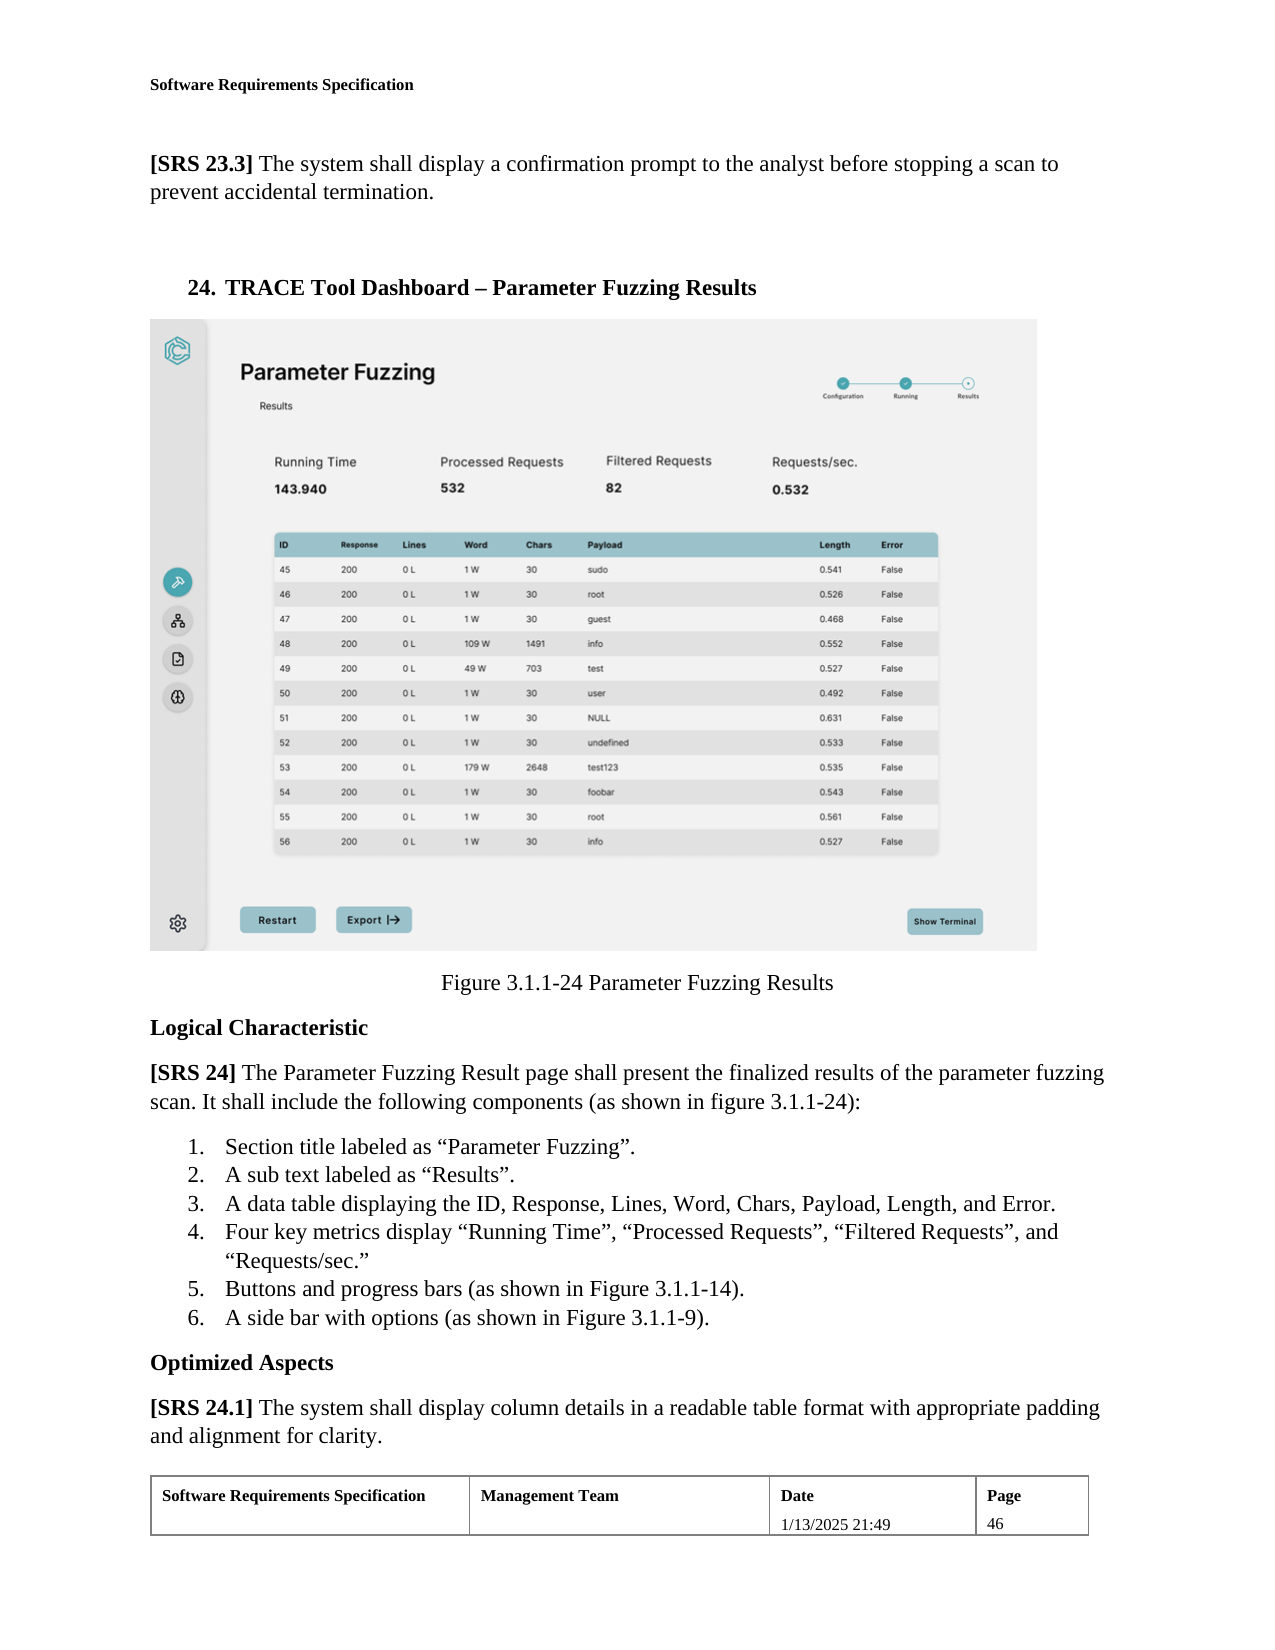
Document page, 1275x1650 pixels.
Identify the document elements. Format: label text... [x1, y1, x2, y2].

text Optimized Aspects [150, 1349, 1125, 1375]
picture [150, 319, 1038, 951]
text Logical Characteristic [150, 1014, 1125, 1041]
list A sub text labeled as “Results”. [187, 1161, 1125, 1188]
text Figure 3.1.1-24 Parameter Fuzzing Results [150, 969, 1125, 996]
list Section title labeled as “Parameter Fuzzing”. [187, 1133, 1125, 1159]
list A side bar with options (as shown in Figure 3.1.1-9). [187, 1304, 1125, 1330]
list Four key metrics display “Running Time”, “Processed Requests”, “Filtered Requests”, and “Requests/sec.” [187, 1218, 1125, 1273]
text [SRS 24] The Parameter Fuzzing Result page shall present the finalized results of the parameter fuzzing scan. It shall include the following components (as shown in figure 3.1.1-24): [150, 1059, 1125, 1114]
text [SRS 23.3] The system shall display a confirmation prompt to the analyst before stopping a scan to prevent accidental termination. [150, 150, 1125, 205]
list Buttons and progress bars (as shown in Figure 3.1.1-14). [187, 1275, 1125, 1302]
text [SRS 24.1] The system shall display column details in a readable table format with appropriate padding and alignment for clarity. [150, 1394, 1125, 1449]
list A data table displaying the ID, Response, Lines, Word, Chars, Payload, Length, and Error. [187, 1190, 1125, 1216]
list TRACE Tool Dashboard – Parameter Fuzzing Results [187, 274, 1125, 300]
